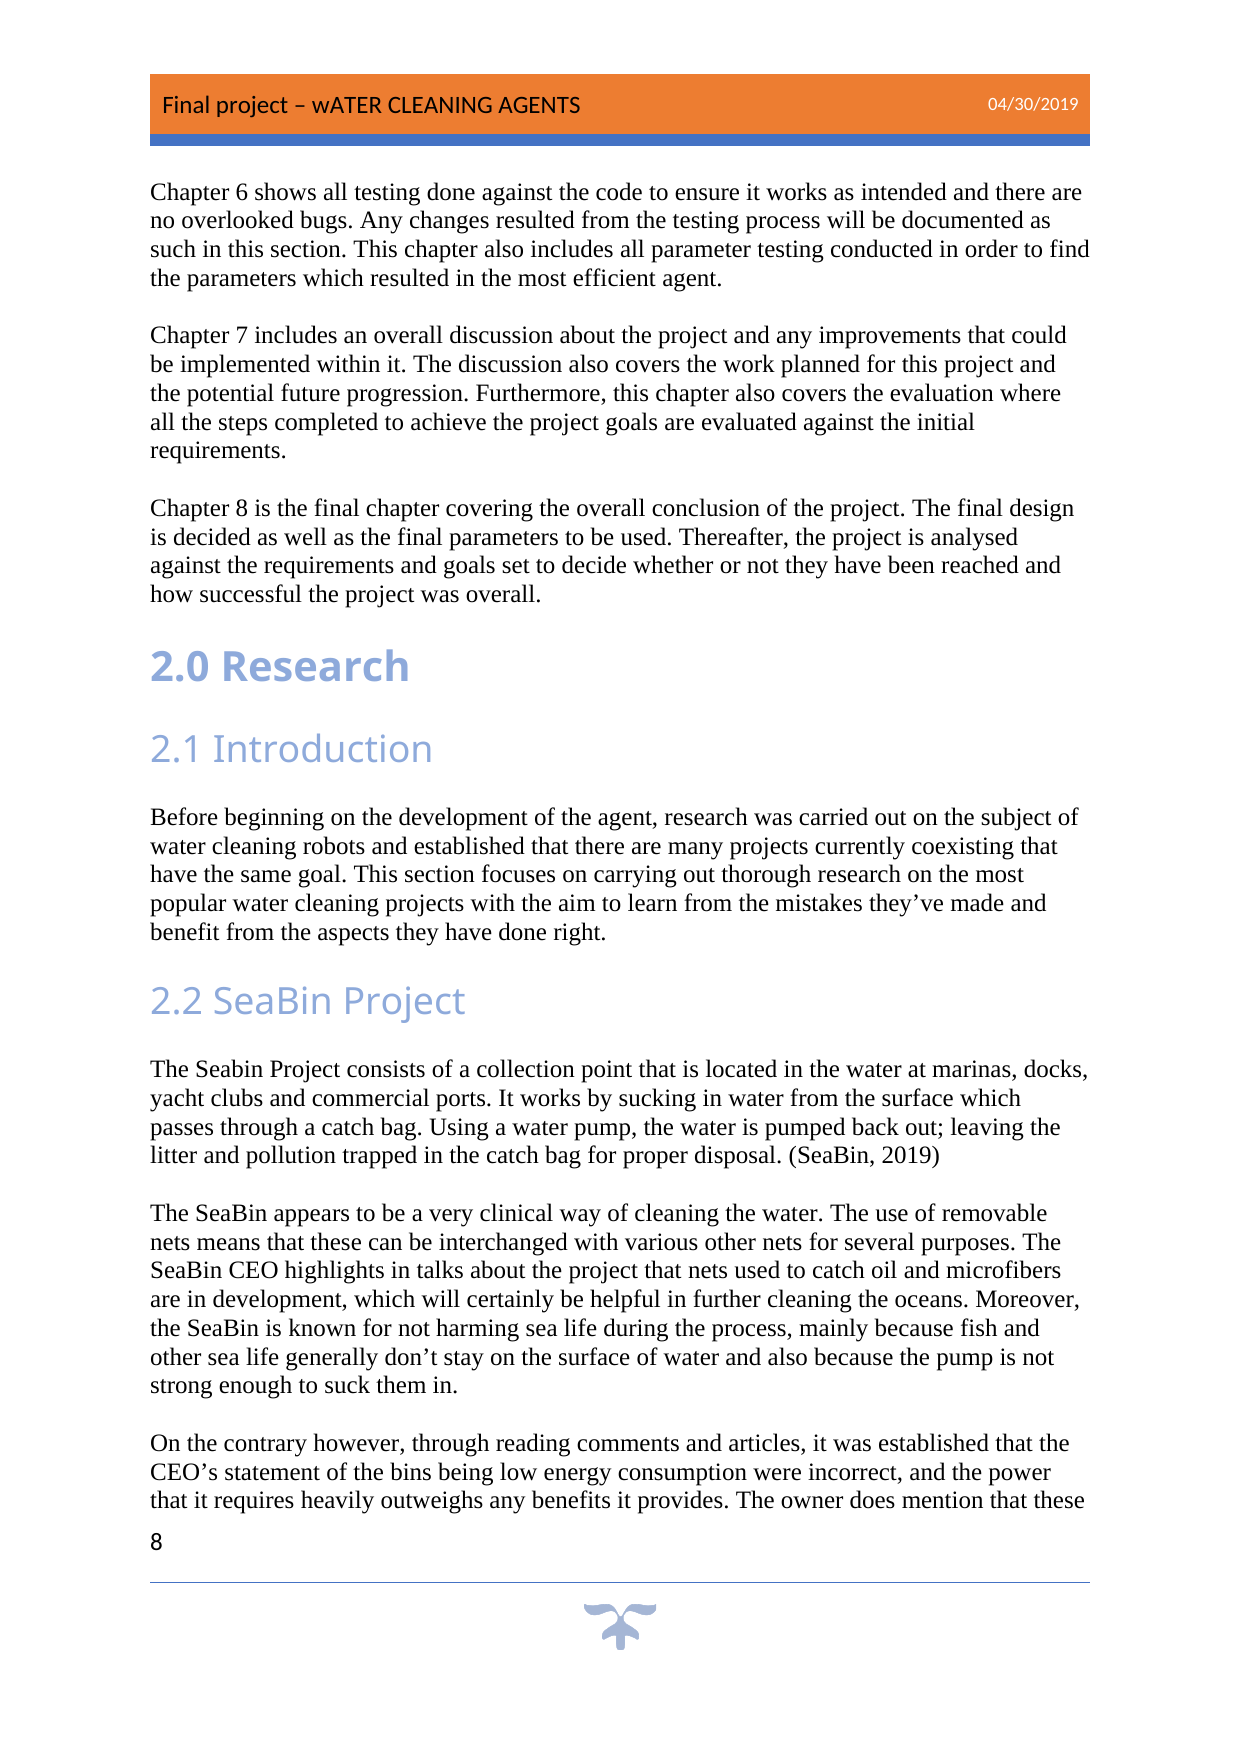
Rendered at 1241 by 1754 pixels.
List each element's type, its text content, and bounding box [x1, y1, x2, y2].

text Chapter 7 includes an overall discussion about the project and any improvements that could be implemented within it. The discussion also covers the work planned for this project and the potential future progression. Furthermore, this chapter also covers the evaluation where all the steps completed to achieve the project goals are evaluated against the initial requirements. [150, 321, 1090, 464]
text 2.2 SeaBin Project [150, 974, 1090, 1026]
text Chapter 8 is the final chapter covering the overall conclusion of the project. The final design is decided as well as the final parameters to be used. Thereafter, the project is analysed against the requirements and goals set to decide whether or not they have been reached and how successful the project was overall. [150, 493, 1090, 608]
text Before beginning on the development of the agent, research was carried out on the subject of water cleaning robots and established that there are many projects currently coexisting that have the same goal. This section focuses on carrying out thorough research on the most popular water cleaning projects with the aim to learn from the mistakes they’ve made and benefit from the aspects they have done right. [150, 802, 1090, 946]
text The SeaBin appears to be a very clinical way of cleaning the water. The use of removable nets means that these can be interchanged with various other nets for several purposes. The SeaBin CEO highlights in talks about the project that nets used to catch oil and microfibers are in development, which will certainly be helpful in further cleaning the oceans. Moreover, the SeaBin is known for not harming sea life during the process, mainly because fish and other sea life generally don’t stay on the surface of water and also because the pump is not strong enough to suck them in. [150, 1198, 1090, 1399]
text Chapter 6 shows all testing done against the code to ensure it works as intended and there are no overlooked bugs. Any changes resulted from the testing process will be documented as such in this section. This chapter also includes all parameter testing conducted in order to find the parameters which resulted in the most efficient agent. [150, 177, 1090, 292]
text The Seabin Project consists of a collection point that is located in the water at marinas, docks, yacht clubs and commercial ports. It works by sucking in water from the surface which passes through a catch bag. Using a water pump, the water is pumped back out; leaving the litter and pollution trapped in the catch bag for proper disposal. (SeaBin, 2019) [150, 1054, 1090, 1169]
text 2.1 Introduction [150, 722, 1090, 773]
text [150, 1428, 1090, 1514]
text 2.0 Research [150, 637, 1090, 693]
